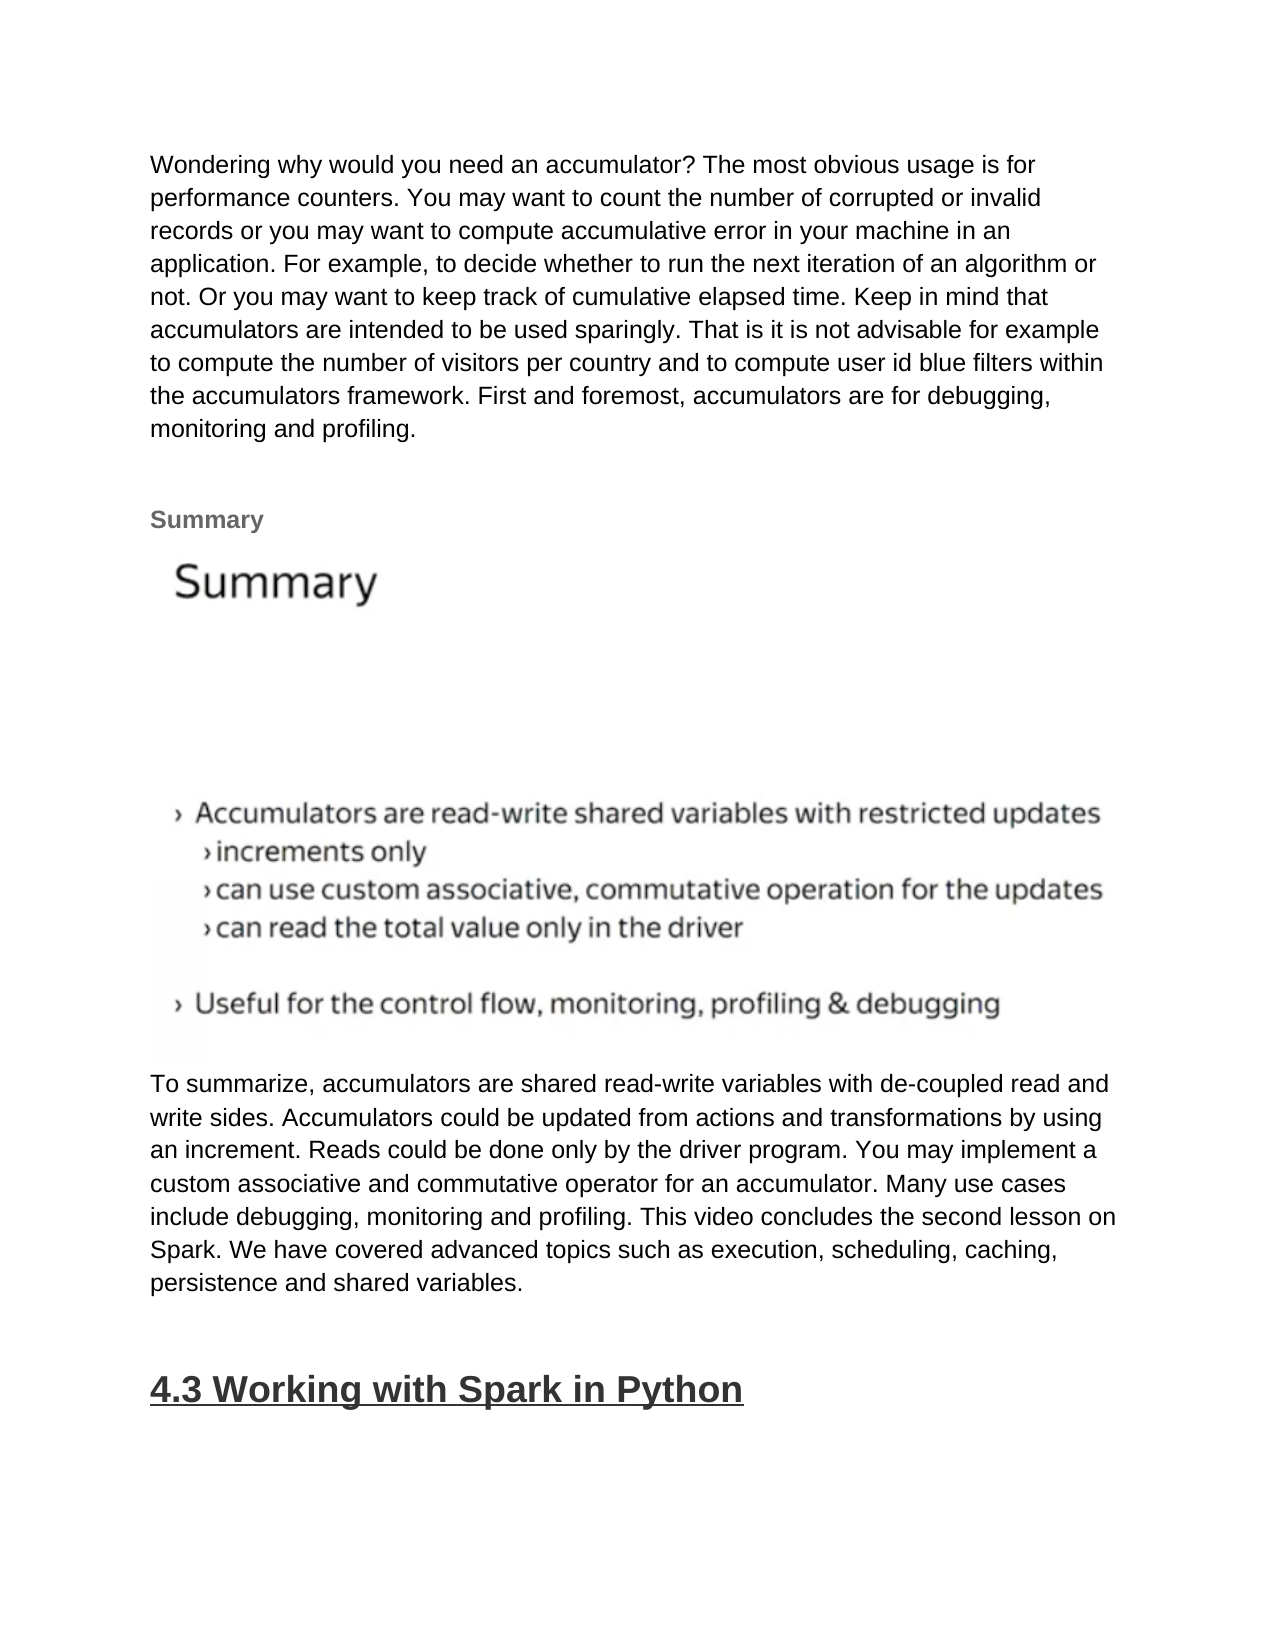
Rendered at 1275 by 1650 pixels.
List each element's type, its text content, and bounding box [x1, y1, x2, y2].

text To summarize, accumulators are shared read-write variables with de-coupled read and write sides. Accumulators could be updated from actions and transformations by using an increment. Reads could be done only by the driver program. You may implement a custom associative and commutative operator for an accumulator. Many use cases include debugging, monitoring and profiling. This video concludes the second lesson on Spark. We have covered advanced topics such as execution, scheduling, caching, persistence and shared variables. [150, 1069, 1125, 1296]
subtitle Summary [150, 505, 1125, 534]
subtitle 4.3 Working with Spark in Python [150, 1367, 1125, 1410]
text Wondering why would you need an accumulator? The most obvious usage is for performance counters. You may want to count the number of corrupted or invalid records or you may want to compute accumulative error in your machine in an application. For example, to decide whether to run the next iteration of an algorithm or not. Or you may want to keep track of cumulative elapsed time. Keep in mind that accumulators are intended to be used sparingly. That is it is not advisable for example to compute the number of visitors per country and to compute user id blue filters within the accumulators framework. First and foremost, accumulators are for debugging, monitoring and profiling. [150, 150, 1125, 443]
picture [150, 542, 1125, 1066]
